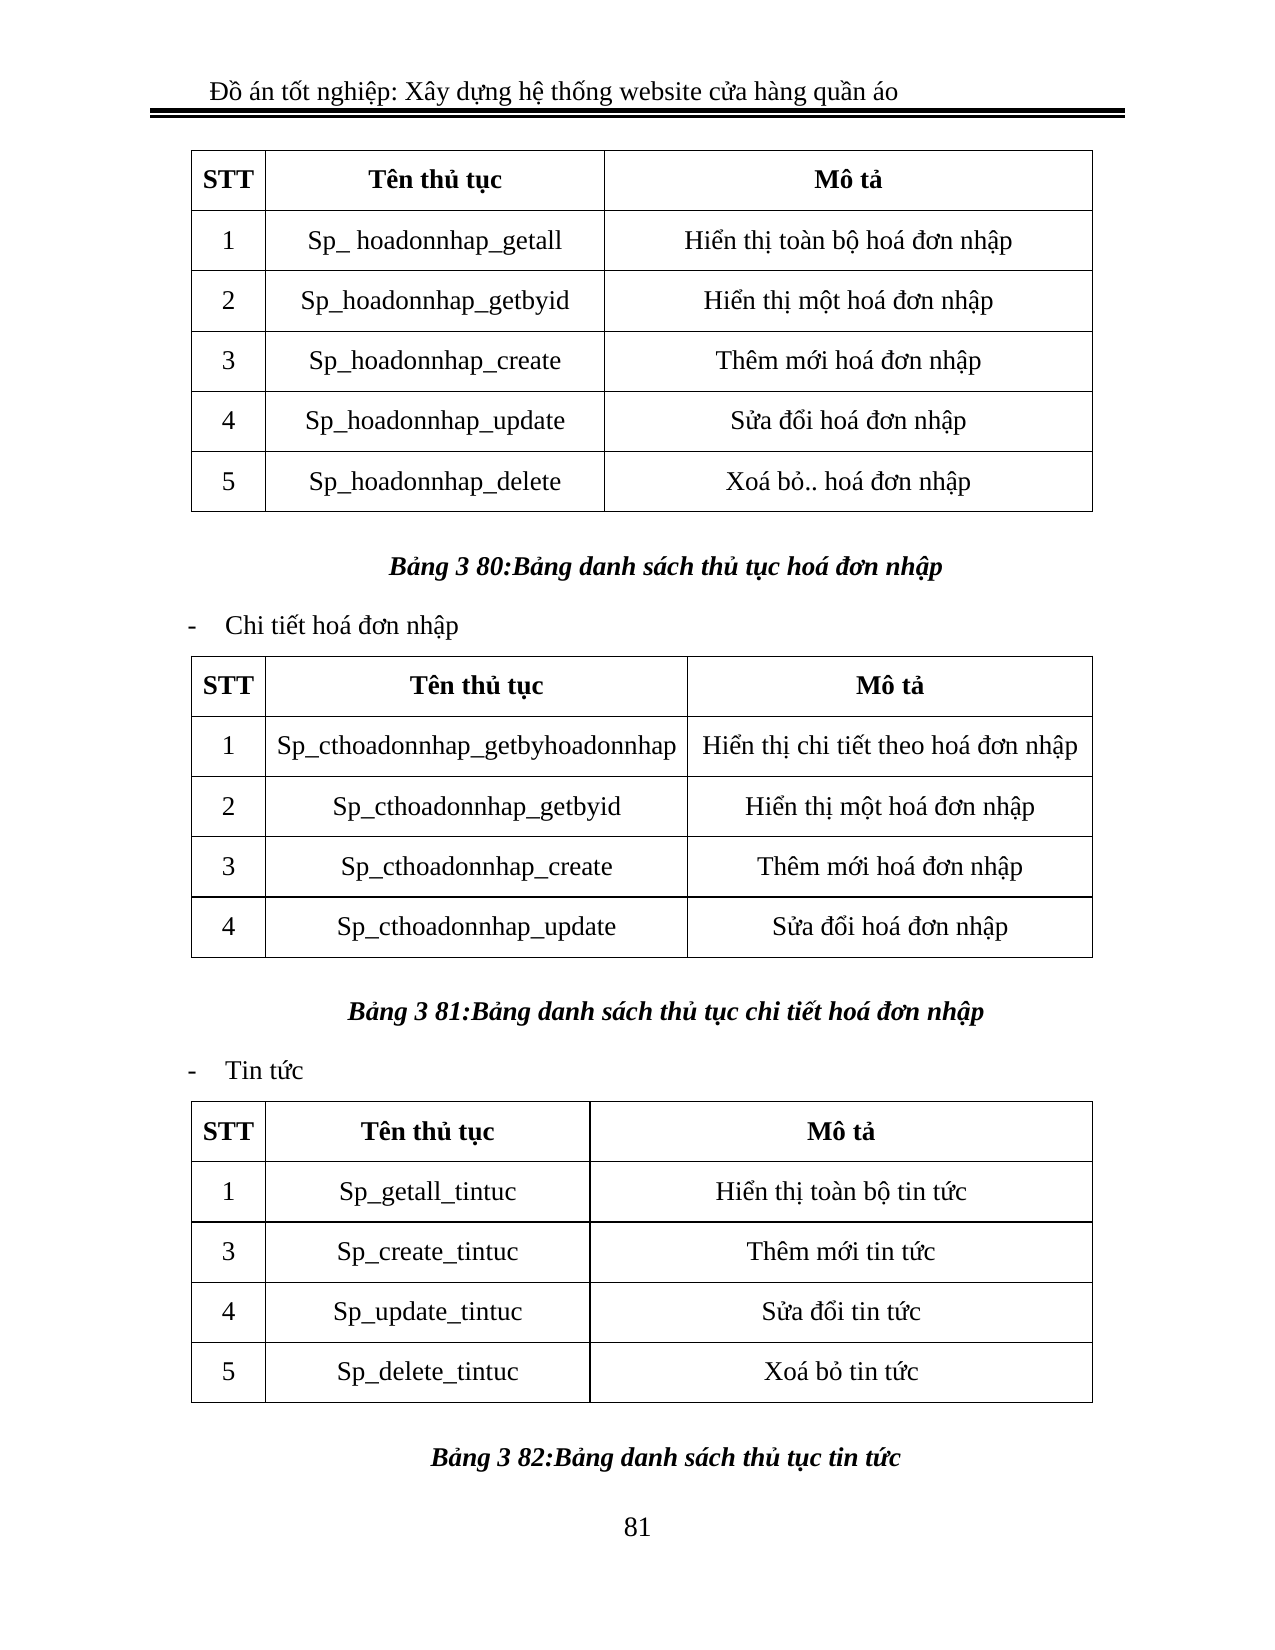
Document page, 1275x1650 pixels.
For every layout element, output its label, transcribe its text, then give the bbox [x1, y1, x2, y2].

table_header Tên thủ tục [266, 1102, 589, 1161]
table_header STT [192, 151, 265, 210]
table_cell 5 [192, 1343, 265, 1402]
list Tin tức [187, 1054, 1125, 1086]
table_header Mô tả [605, 151, 1092, 210]
table_cell Sp_ hoadonnhap_getall [266, 211, 604, 270]
table_cell Sửa đổi hoá đơn nhập [605, 392, 1092, 451]
table_cell Sửa đổi hoá đơn nhập [688, 898, 1092, 957]
table_cell Hiển thị toàn bộ tin tức [591, 1162, 1092, 1221]
table_cell Sp_hoadonnhap_create [266, 332, 604, 391]
table_cell Sp_cthoadonnhap_getbyhoadonnhap [266, 717, 687, 776]
table_cell Xoá bỏ.. hoá đơn nhập [605, 452, 1092, 511]
table_cell Sp_update_tintuc [266, 1283, 589, 1342]
table_cell 3 [192, 837, 265, 896]
table_cell 2 [192, 271, 265, 331]
table_cell Sp_getall_tintuc [266, 1162, 589, 1221]
table_cell 5 [192, 452, 265, 511]
table_header Mô tả [591, 1102, 1092, 1161]
table_cell Thêm mới hoá đơn nhập [688, 837, 1092, 896]
table_cell Sp_hoadonnhap_delete [266, 452, 604, 511]
table_cell Sp_cthoadonnhap_create [266, 837, 687, 896]
table_cell 2 [192, 777, 265, 836]
table_header STT [192, 1102, 265, 1161]
table_cell Sp_hoadonnhap_getbyid [266, 271, 604, 331]
table_cell 4 [192, 1283, 265, 1342]
table_cell Hiển thị toàn bộ hoá đơn nhập [605, 211, 1092, 270]
table_header STT [192, 657, 265, 716]
table_cell 4 [192, 898, 265, 957]
list Chi tiết hoá đơn nhập [187, 609, 1125, 640]
table_cell Sp_create_tintuc [266, 1223, 589, 1282]
table_cell Thêm mới tin tức [591, 1223, 1092, 1282]
table_cell 1 [192, 717, 265, 776]
table_cell Xoá bỏ tin tức [591, 1343, 1092, 1402]
table_cell 1 [192, 1162, 265, 1221]
table_cell Hiển thị một hoá đơn nhập [605, 271, 1092, 331]
table_cell 3 [192, 332, 265, 391]
table_cell 1 [192, 211, 265, 270]
table_cell Sửa đổi tin tức [591, 1283, 1092, 1342]
table_cell Sp_hoadonnhap_update [266, 392, 604, 451]
table_cell Sp_cthoadonnhap_getbyid [266, 777, 687, 836]
table_cell Hiển thị một hoá đơn nhập [688, 777, 1092, 836]
table_cell Thêm mới hoá đơn nhập [605, 332, 1092, 391]
table_cell 4 [192, 392, 265, 451]
table_header Mô tả [688, 657, 1092, 716]
table_cell 3 [192, 1223, 265, 1282]
table_cell Sp_cthoadonnhap_update [266, 898, 687, 957]
table_cell Sp_delete_tintuc [266, 1343, 589, 1402]
table_header Tên thủ tục [266, 657, 687, 716]
table_cell Hiển thị chi tiết theo hoá đơn nhập [688, 717, 1092, 776]
table_header Tên thủ tục [266, 151, 604, 210]
